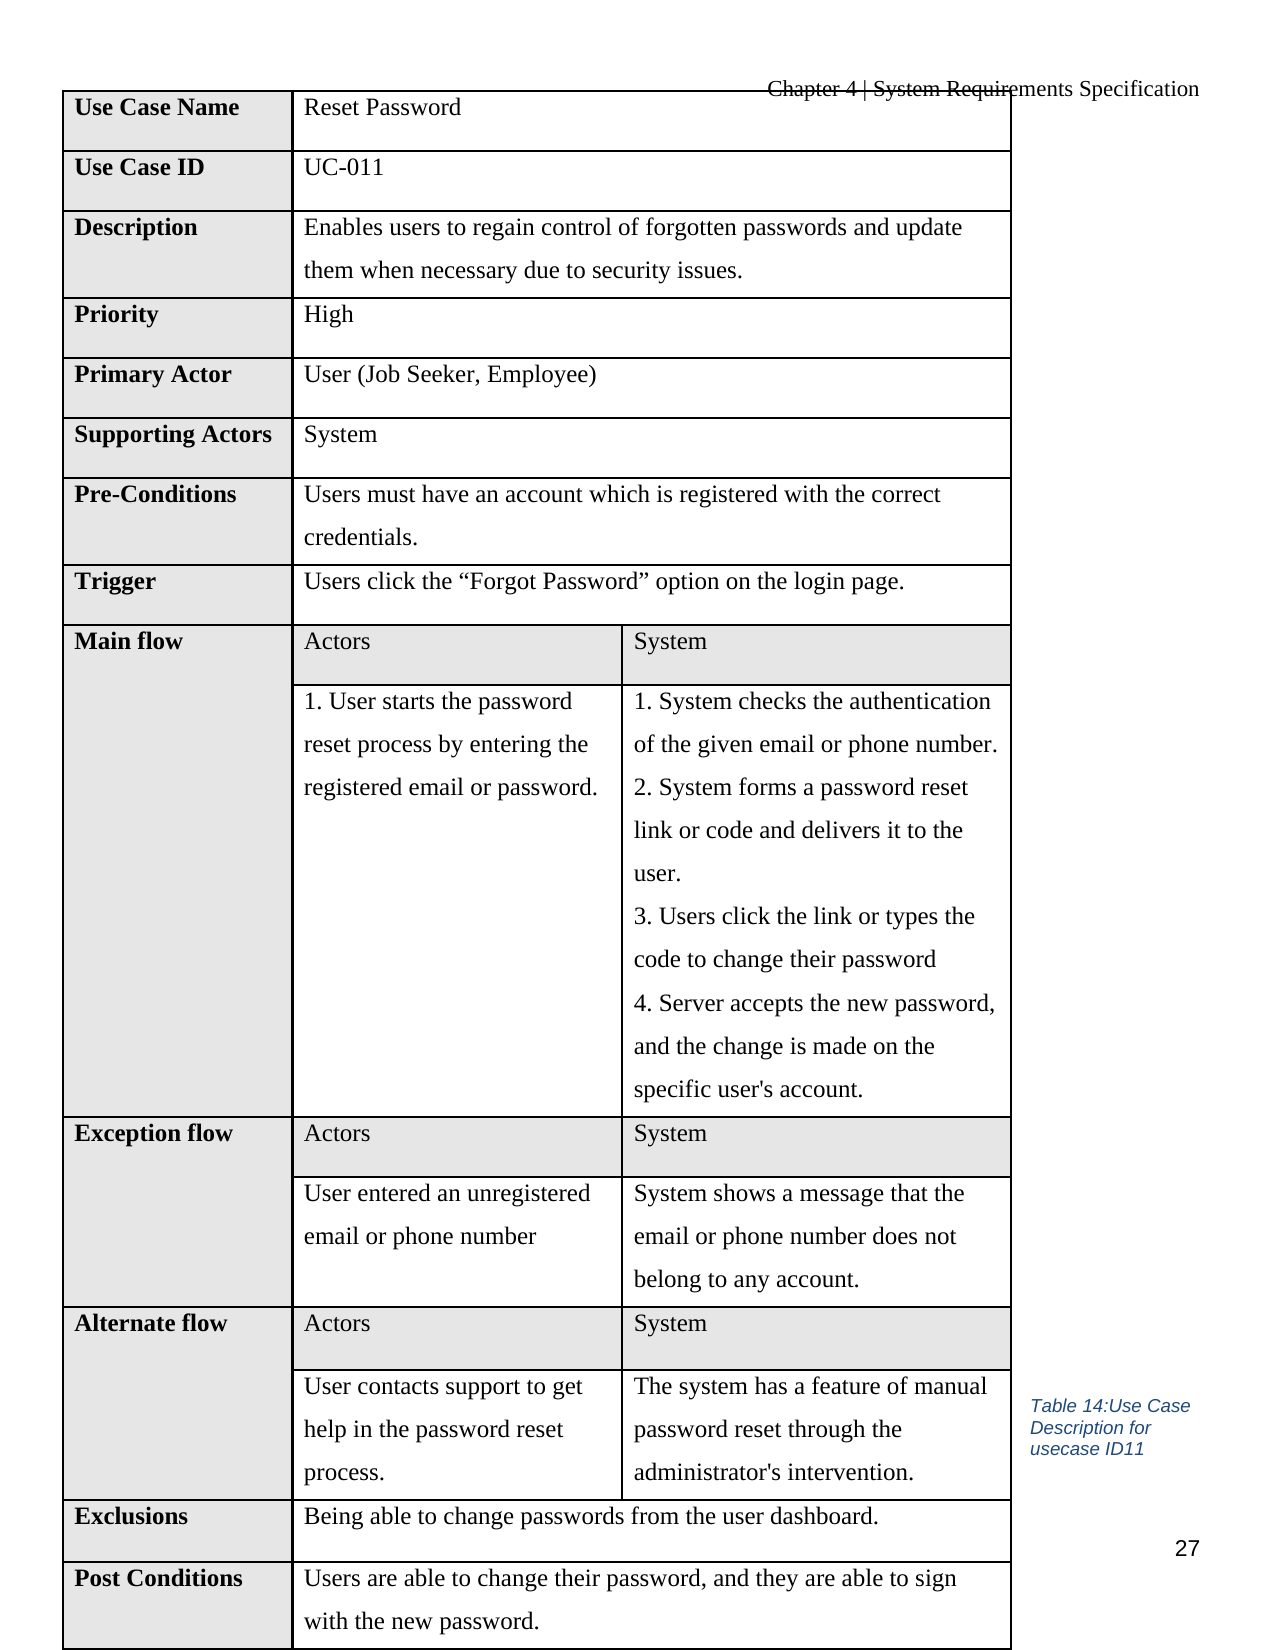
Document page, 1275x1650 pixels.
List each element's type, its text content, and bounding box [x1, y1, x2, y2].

table_cell Priority [64, 299, 291, 357]
table_cell Exclusions [64, 1501, 291, 1561]
table_cell Description [64, 212, 291, 297]
table_cell User contacts support to get help in the password reset process. [294, 1371, 621, 1499]
table_cell Pre-Conditions [64, 479, 291, 564]
table_cell Enables users to regain control of forgotten passwords and update them when necessary due to security issues. [294, 212, 1010, 297]
table_cell System [294, 419, 1010, 477]
table_cell System [623, 626, 1010, 684]
table_cell 1. User starts the password reset process by entering the registered email or password. [294, 686, 621, 1116]
table_cell Post Conditions [64, 1563, 291, 1648]
table_cell Use Case ID [64, 152, 291, 210]
table_cell Alternate flow [64, 1308, 291, 1499]
table_cell The system has a feature of manual password reset through the administrator's intervention. [623, 1371, 1010, 1499]
table_cell Being able to change passwords from the user dashboard. [294, 1501, 1010, 1561]
table_cell Exception flow [64, 1118, 291, 1306]
table_cell Actors [294, 626, 621, 684]
table_cell Users are able to change their password, and they are able to sign with the new password. [294, 1563, 1010, 1648]
table_cell System [623, 1308, 1010, 1369]
table_cell User (Job Seeker, Employee) [294, 359, 1010, 417]
table_header Use Case Name [64, 92, 291, 150]
table_cell 1. System checks the authentication of the given email or phone number. 2. System forms a password reset link or code and delivers it to the user. 3. Users click the link or types the code to change their password 4. Server accepts the new password, and the change is made on the specific user's account. [623, 686, 1010, 1116]
table_cell Trigger [64, 566, 291, 624]
table_cell System [623, 1118, 1010, 1176]
table_cell Actors [294, 1118, 621, 1176]
table_cell User entered an unregistered email or phone number [294, 1178, 621, 1306]
table_cell Users click the “Forgot Password” option on the login page. [294, 566, 1010, 624]
table_cell UC-011 [294, 152, 1010, 210]
table_cell System shows a message that the email or phone number does not belong to any account. [623, 1178, 1010, 1306]
table_cell Actors [294, 1308, 621, 1369]
table_cell Supporting Actors [64, 419, 291, 477]
table_header Reset Password [294, 92, 1010, 150]
table_cell Main flow [64, 626, 291, 1116]
table_cell High [294, 299, 1010, 357]
table_cell Users must have an account which is registered with the correct credentials. [294, 479, 1010, 564]
table_cell Primary Actor [64, 359, 291, 417]
